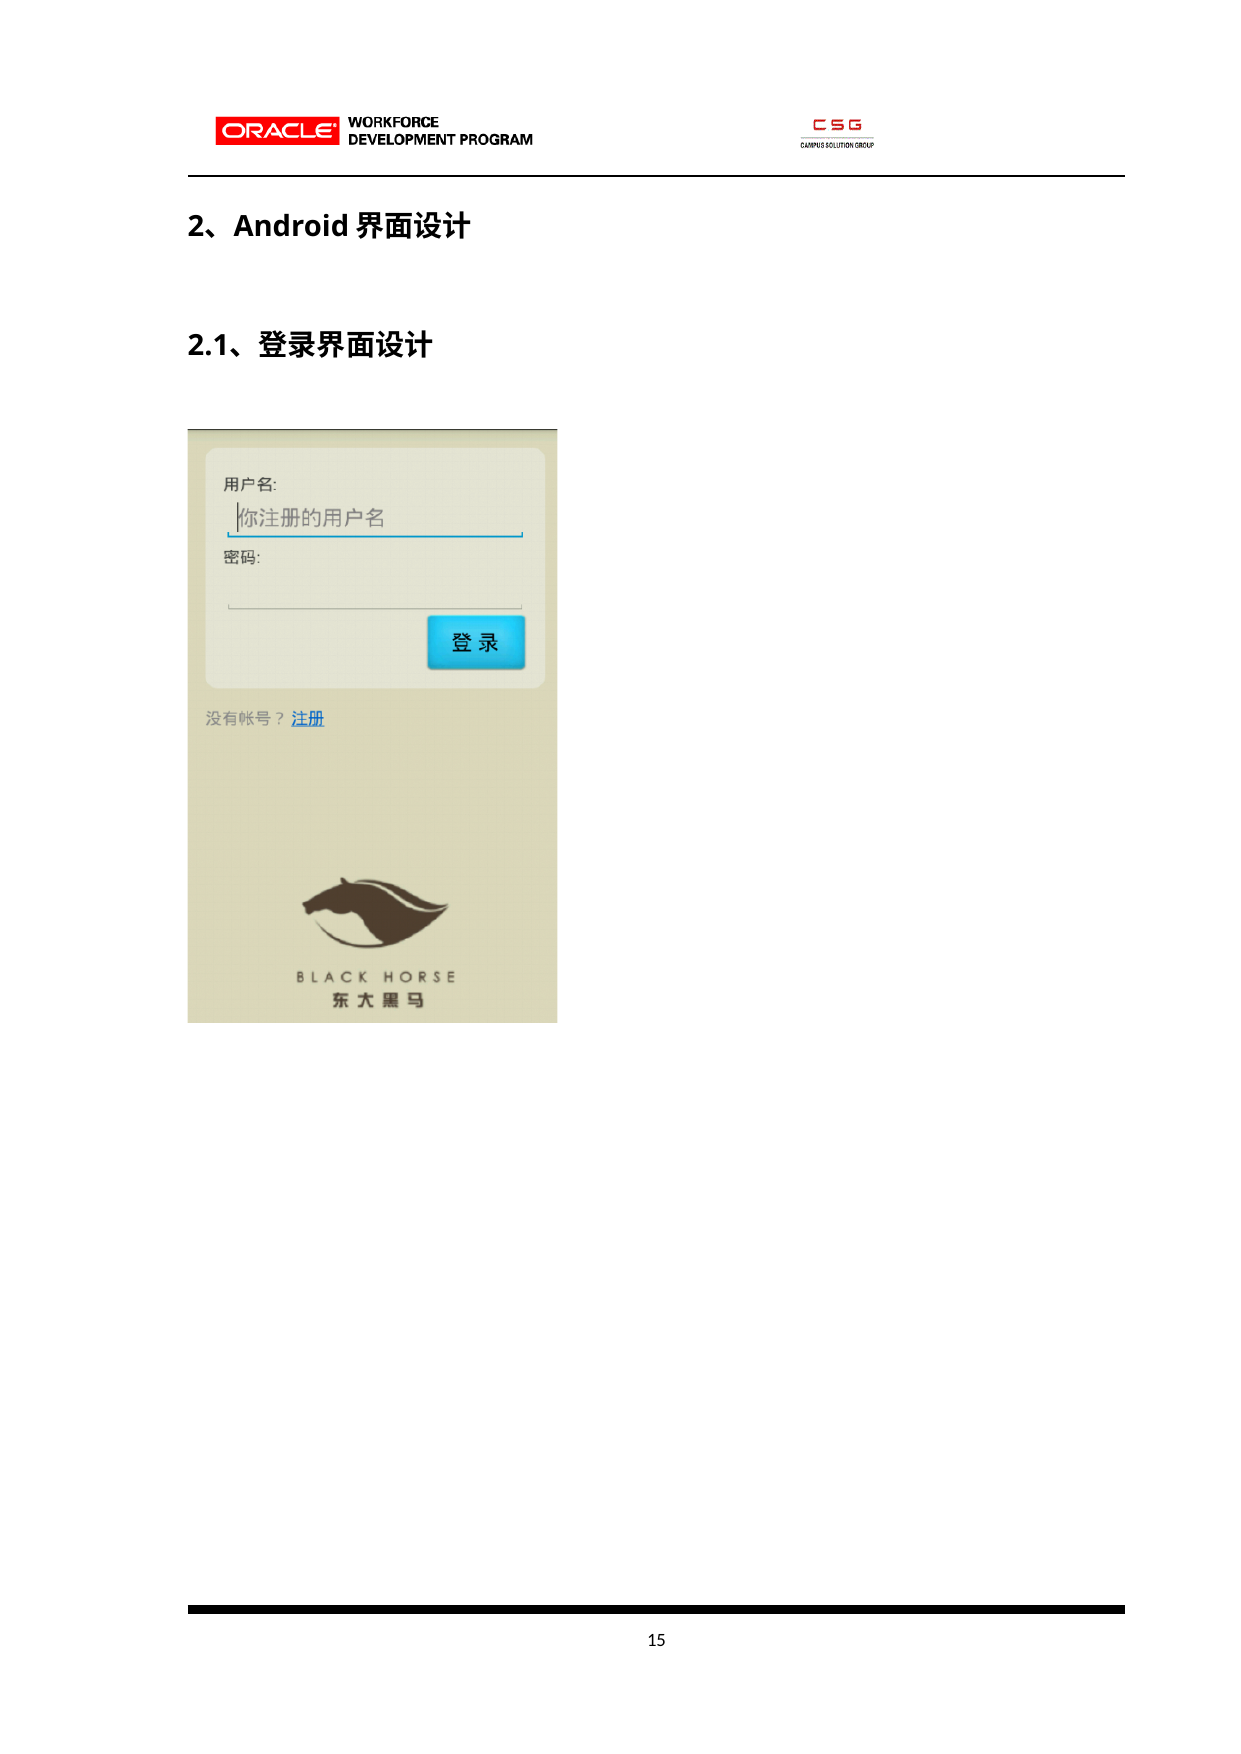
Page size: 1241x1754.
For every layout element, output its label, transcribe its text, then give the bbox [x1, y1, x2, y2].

subtitle 2.1、登录界面设计 [187, 310, 1125, 375]
picture [187, 429, 558, 1023]
picture [789, 99, 888, 173]
subtitle 2、Android界面设计 [187, 192, 1125, 257]
picture [187, 88, 560, 173]
